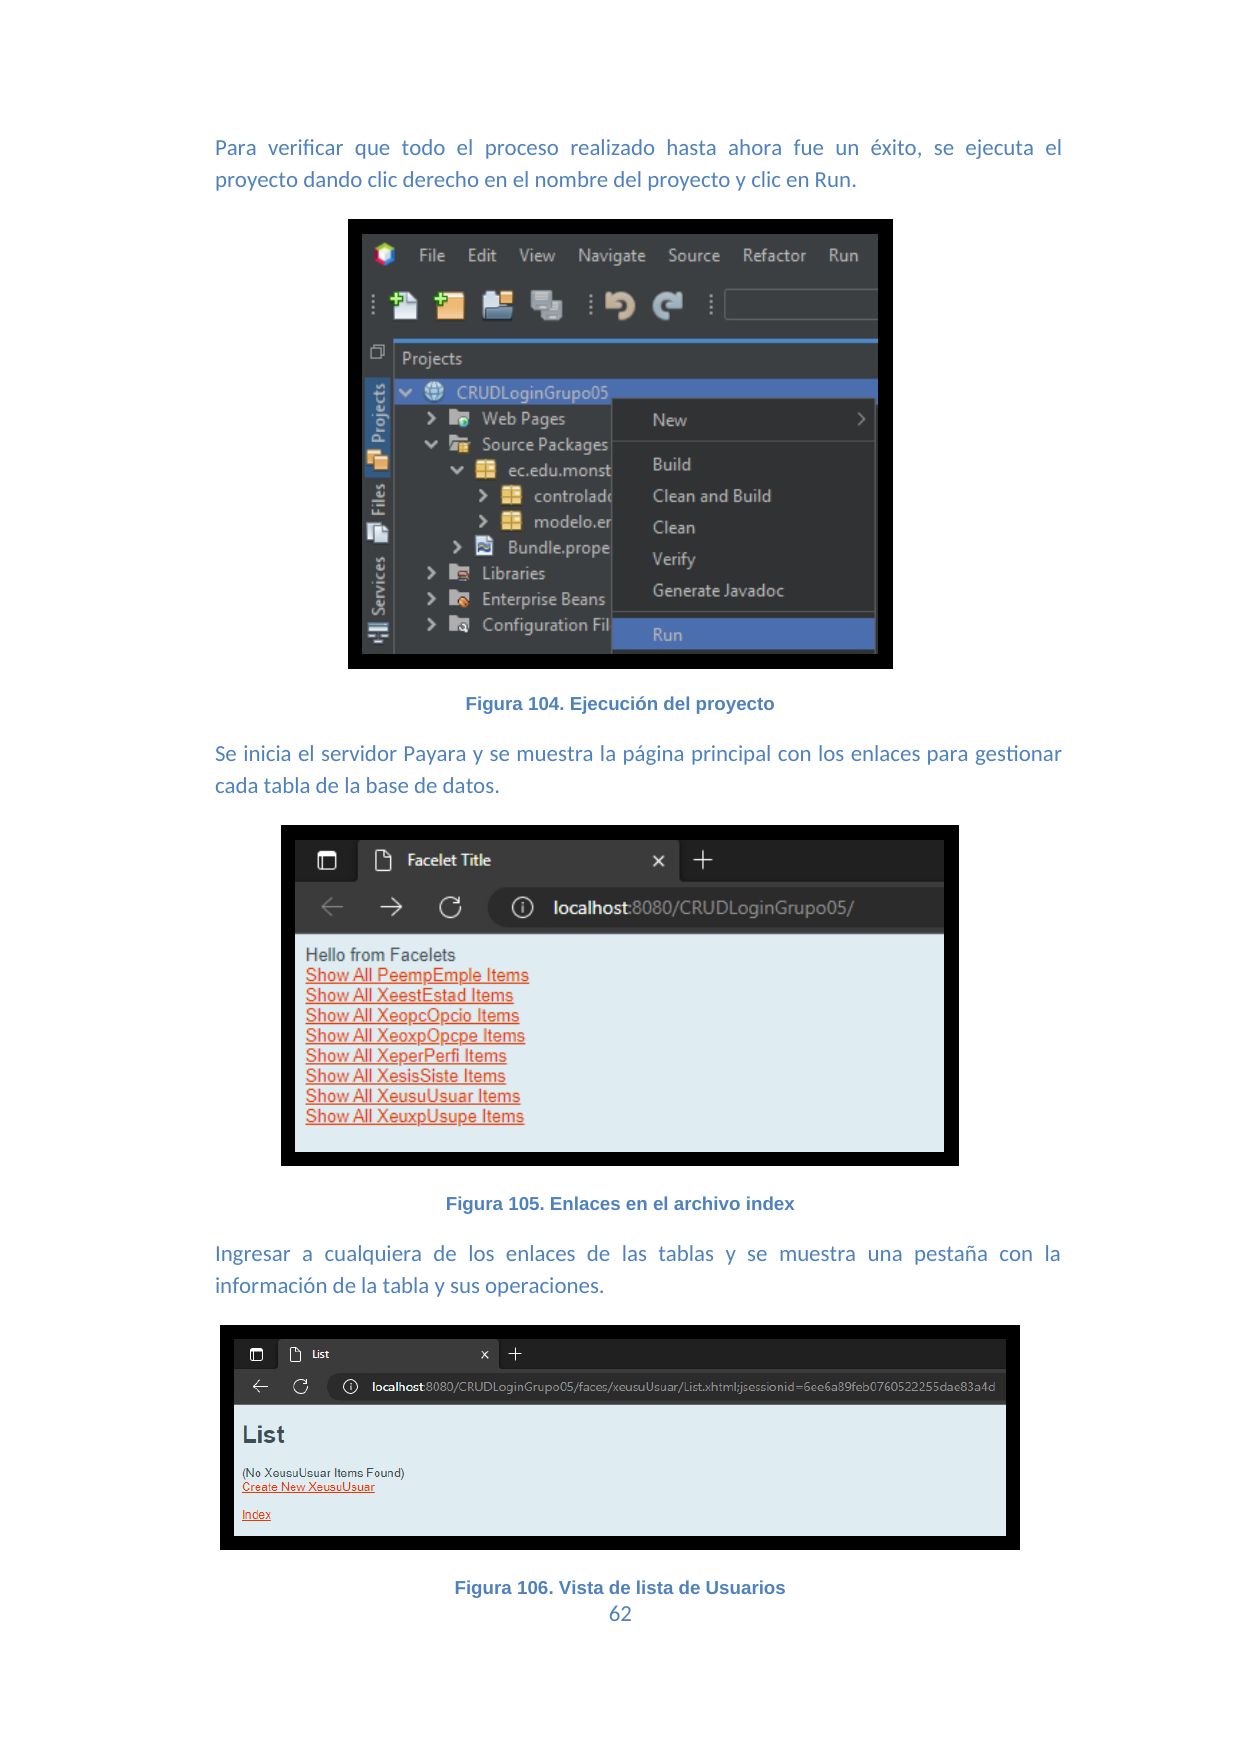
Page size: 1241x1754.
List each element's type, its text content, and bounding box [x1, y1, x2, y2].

text Figura 105. Enlaces en el archivo index [177, 1193, 1063, 1214]
picture [362, 234, 878, 654]
text Se inicia el servidor Payara y se muestra la página principal con los enlaces para gestionar cada tabla de la base de datos. [215, 739, 1063, 799]
picture [234, 1339, 1006, 1536]
text Figura 104. Ejecución del proyecto [177, 693, 1063, 715]
text Ingresar a cualquiera de los enlaces de las tablas y se muestra una pestaña con la información de la tabla y sus operaciones. [215, 1239, 1063, 1299]
picture [295, 840, 944, 1152]
text Figura 106. Vista de lista de Usuarios [177, 1577, 1063, 1599]
text Para verificar que todo el proceso realizado hasta ahora fue un éxito, se ejecuta el proyecto dando clic derecho en el nombre del proyecto y clic en Run. [215, 133, 1063, 193]
